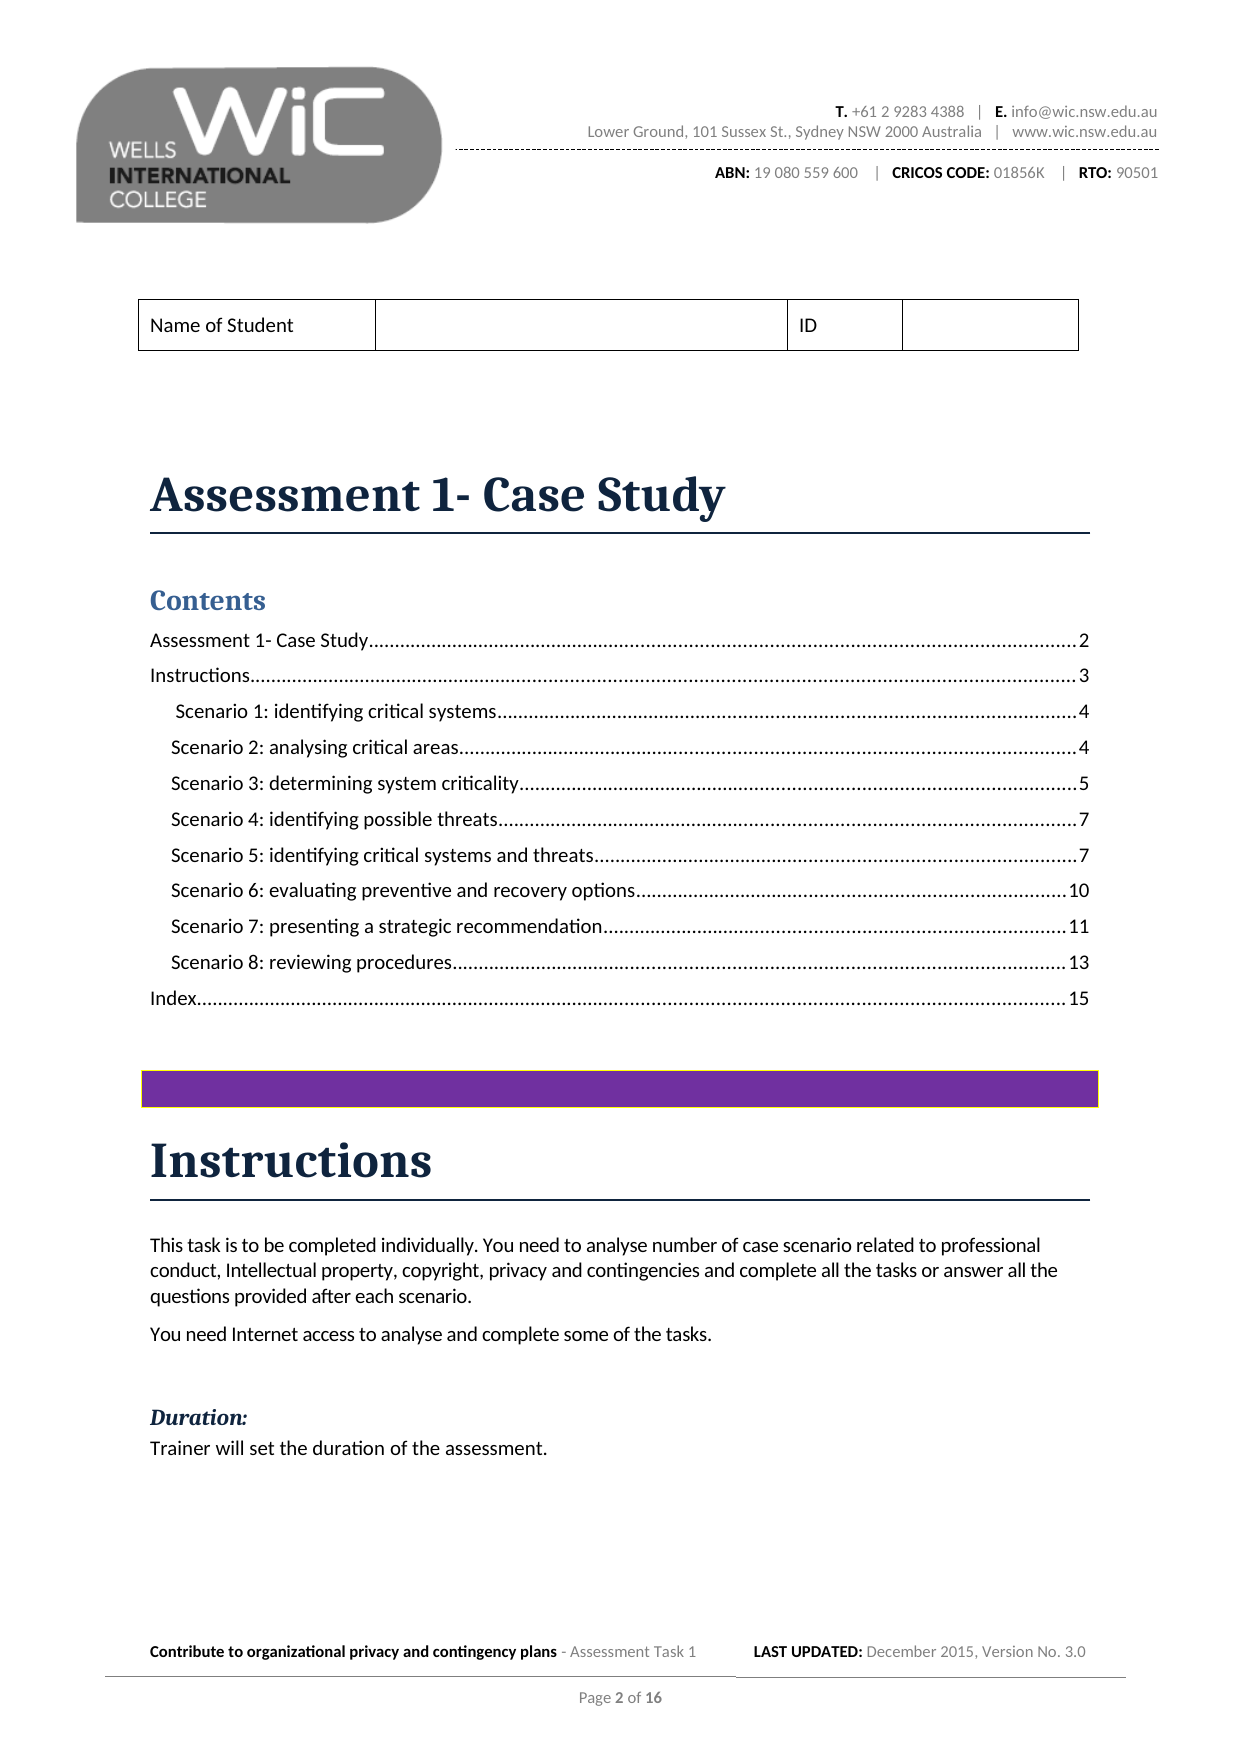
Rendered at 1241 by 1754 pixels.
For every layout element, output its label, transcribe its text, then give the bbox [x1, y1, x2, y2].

table_header [376, 300, 787, 350]
subtitle Assessment 1- Case Study [150, 466, 1090, 532]
table_header Name of Student [139, 300, 375, 350]
table_header [903, 300, 1078, 350]
subtitle Duration: [150, 1405, 1090, 1431]
table_header ID [788, 300, 902, 350]
text This task is to be completed individually. You need to analyse number of case scenario related to professional conduct, Intellectual property, copyright, privacy and contingencies and complete all the tasks or answer all the questions provided after each scenario. [150, 1232, 1090, 1308]
text Trainer will set the duration of the assessment. [150, 1435, 1090, 1461]
text You need Internet access to analyse and complete some of the tasks. [150, 1321, 1090, 1346]
subtitle Instructions [150, 1133, 1090, 1199]
